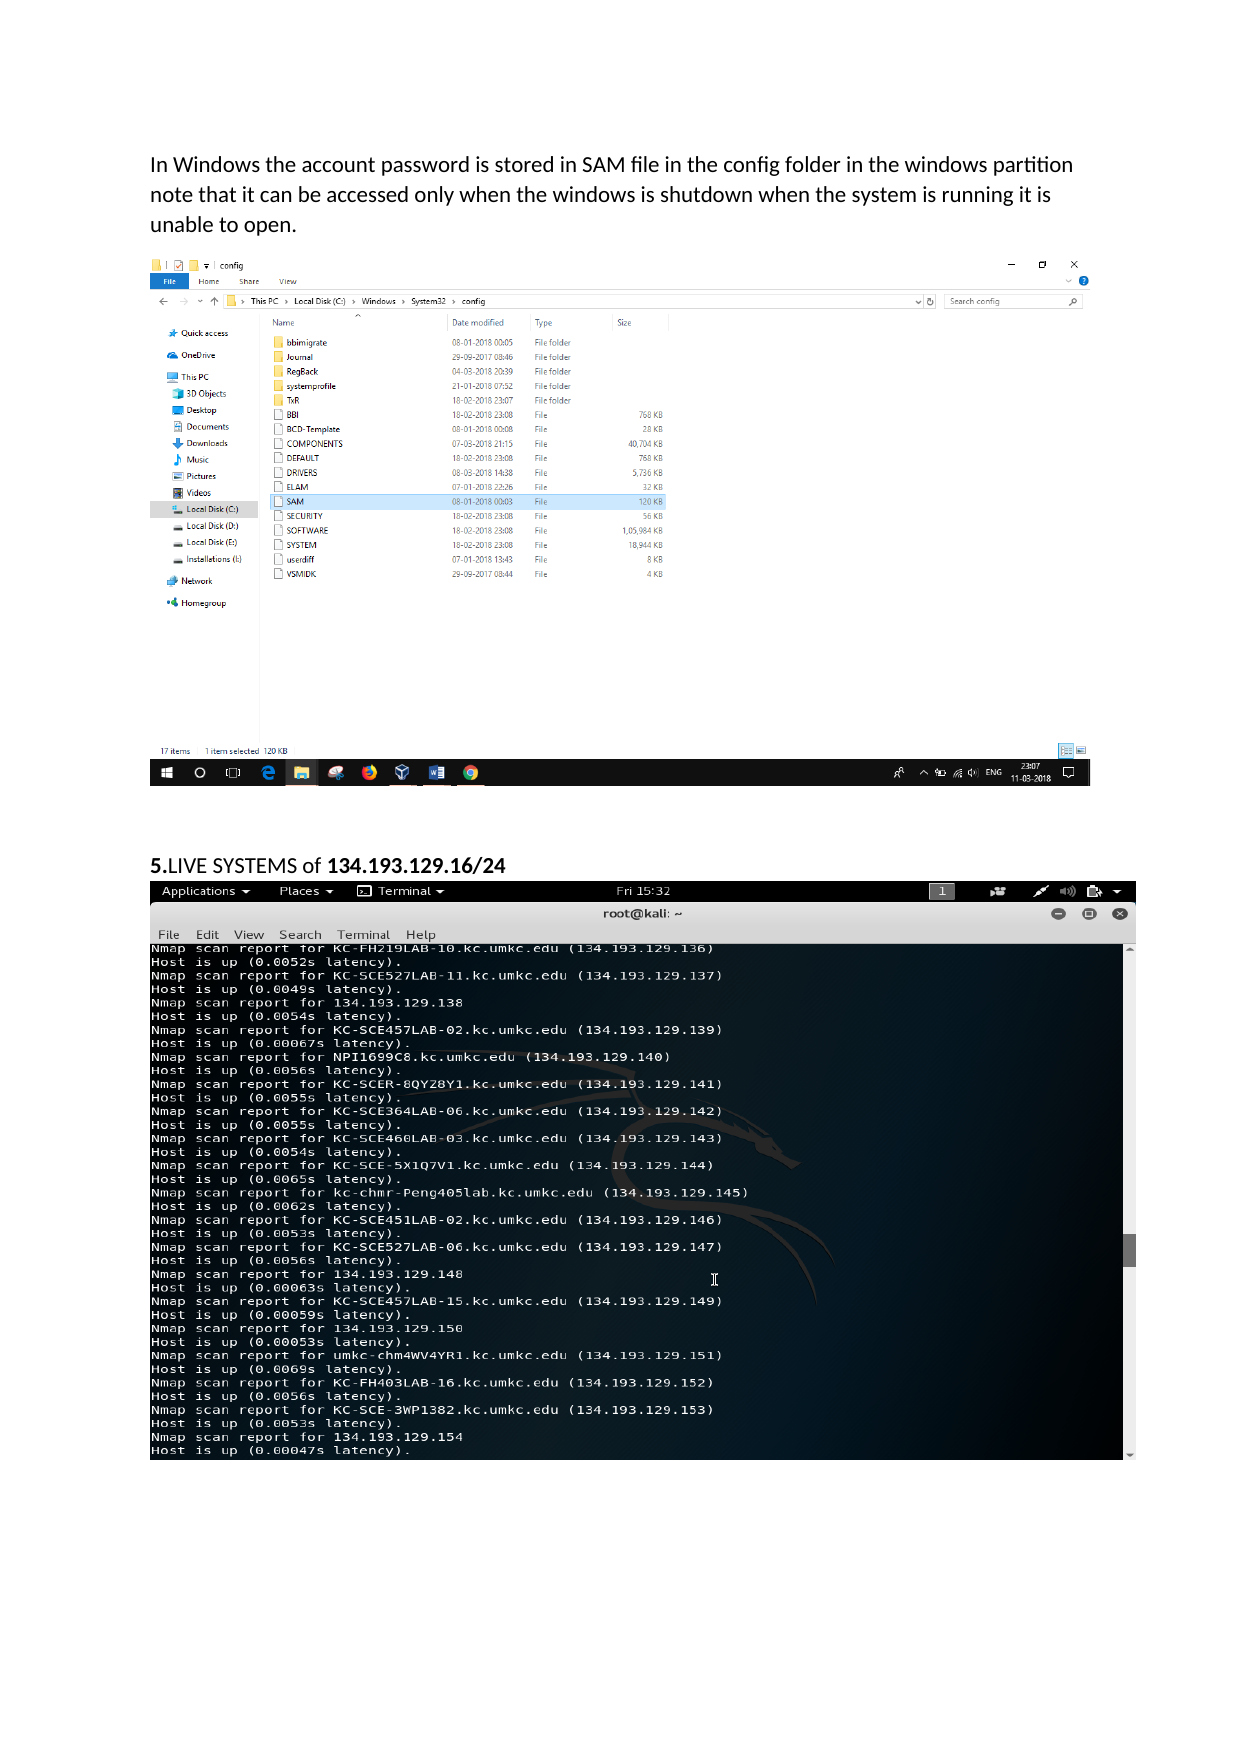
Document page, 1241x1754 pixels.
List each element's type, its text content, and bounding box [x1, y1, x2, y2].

picture [150, 881, 1136, 1460]
picture [150, 257, 1091, 786]
text In Windows the account password is stored in SAM file in the config folder in the windows partition note that it can be accessed only when the windows is shutdown when the system is running it is unable to open. [150, 150, 1090, 238]
text 5.LIVE SYSTEMS of 134.193.129.16/24 [150, 852, 1090, 881]
